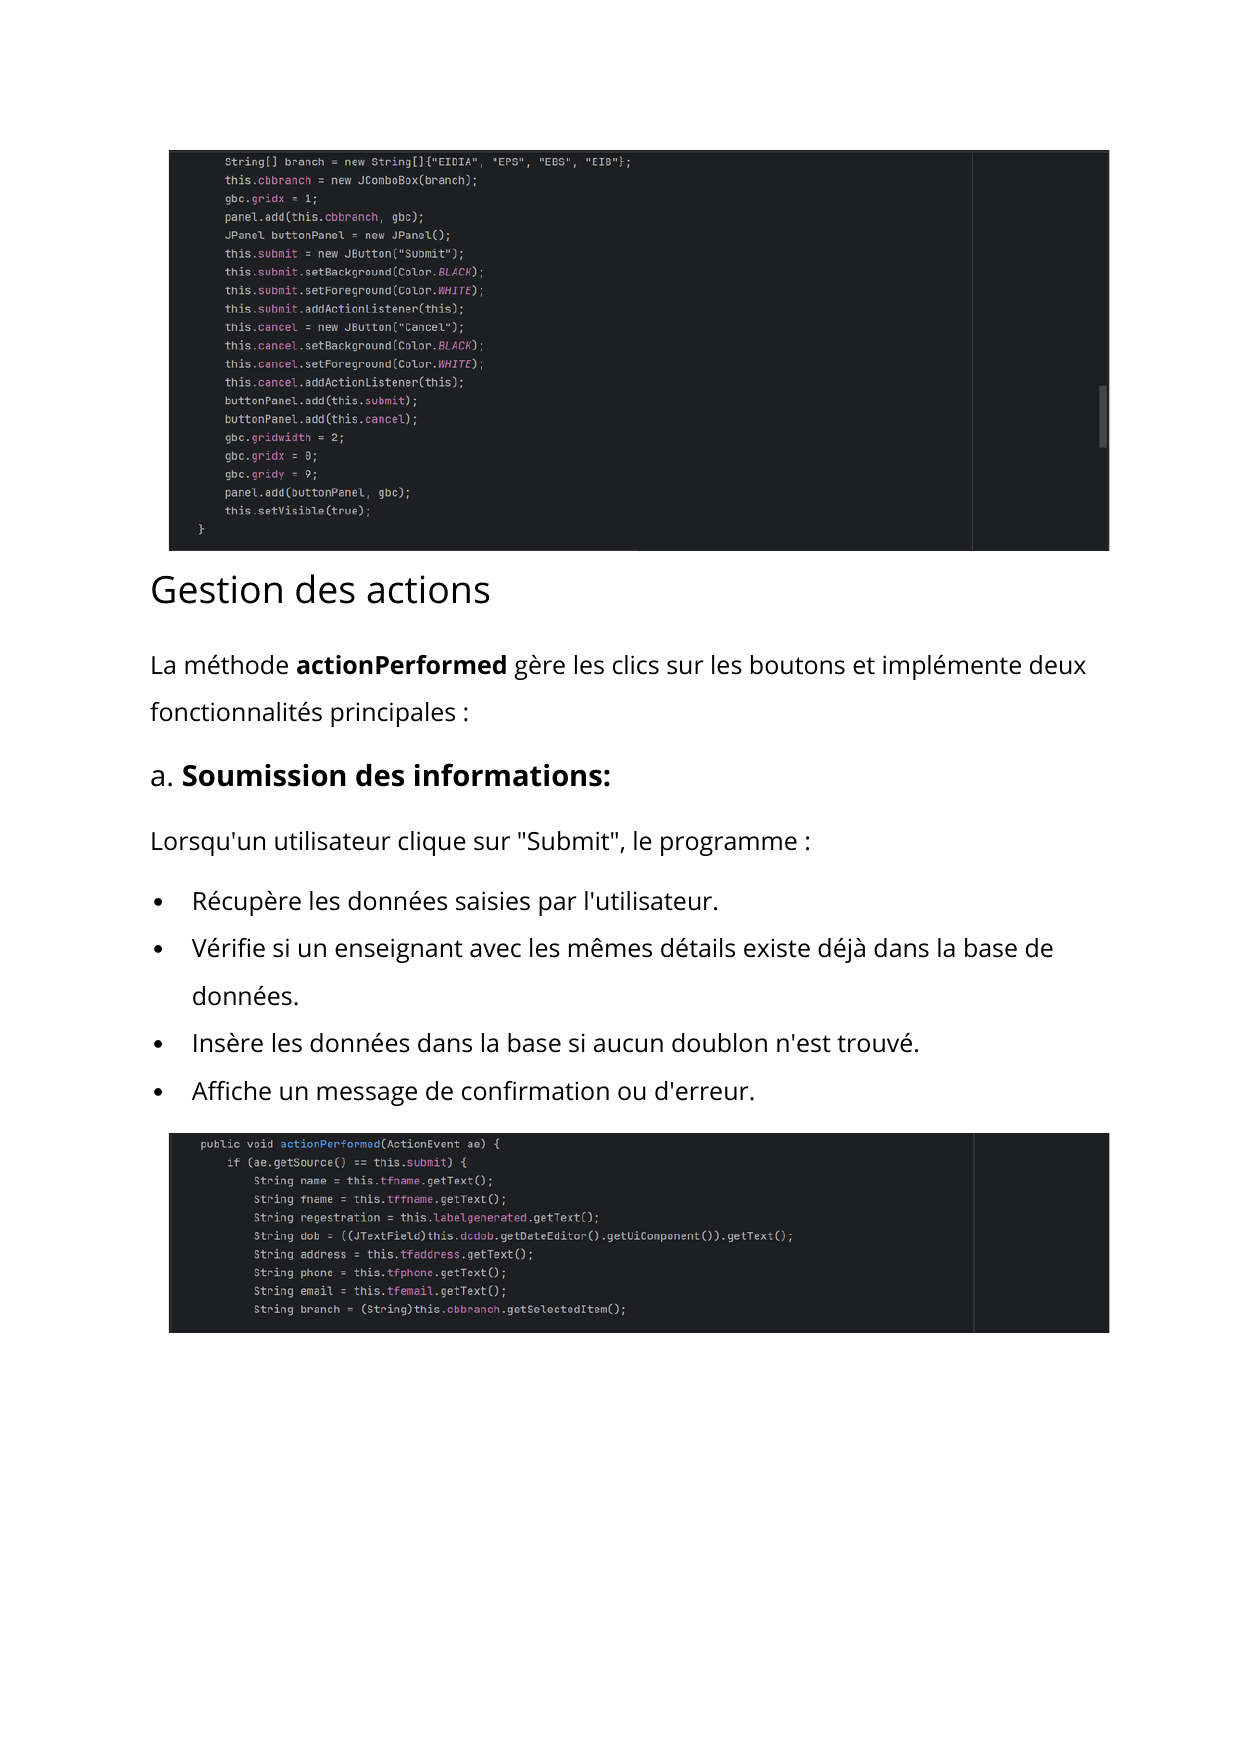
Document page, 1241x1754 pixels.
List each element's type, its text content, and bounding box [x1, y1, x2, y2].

list Affiche un message de confirmation ou d'erreur. [154, 1074, 1090, 1108]
text Lorsqu'un utilisateur clique sur "Submit", le programme : [150, 823, 1090, 857]
text a. Soumission des informations: [150, 755, 1090, 795]
picture [168, 1133, 1110, 1333]
list Récupère les données saisies par l'utilisateur. [154, 883, 1090, 917]
text La méthode actionPerformed gère les clics sur les boutons et implémente deux fonctionnalités principales : [150, 647, 1090, 729]
picture [168, 150, 1110, 551]
list Insère les données dans la base si aucun doublon n'est trouvé. [154, 1026, 1090, 1060]
text Gestion des actions [150, 563, 1090, 614]
list Vérifie si un enseignant avec les mêmes détails existe déjà dans la base de données. [154, 931, 1090, 1012]
